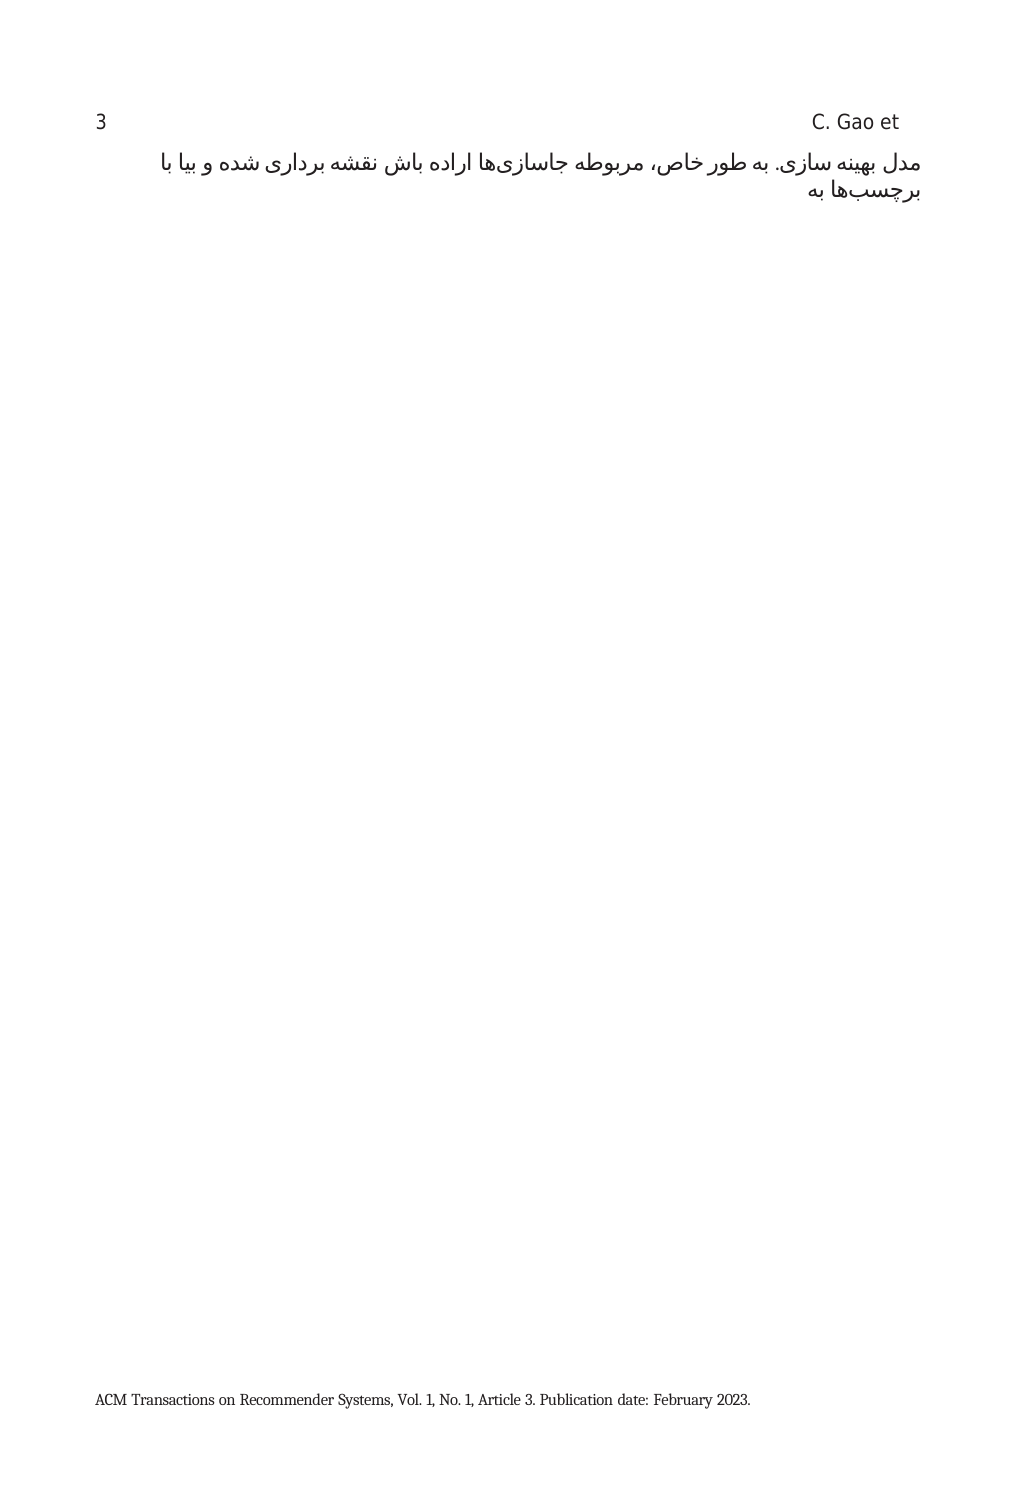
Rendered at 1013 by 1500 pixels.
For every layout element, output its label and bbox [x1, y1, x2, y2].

list [95, 150, 921, 203]
